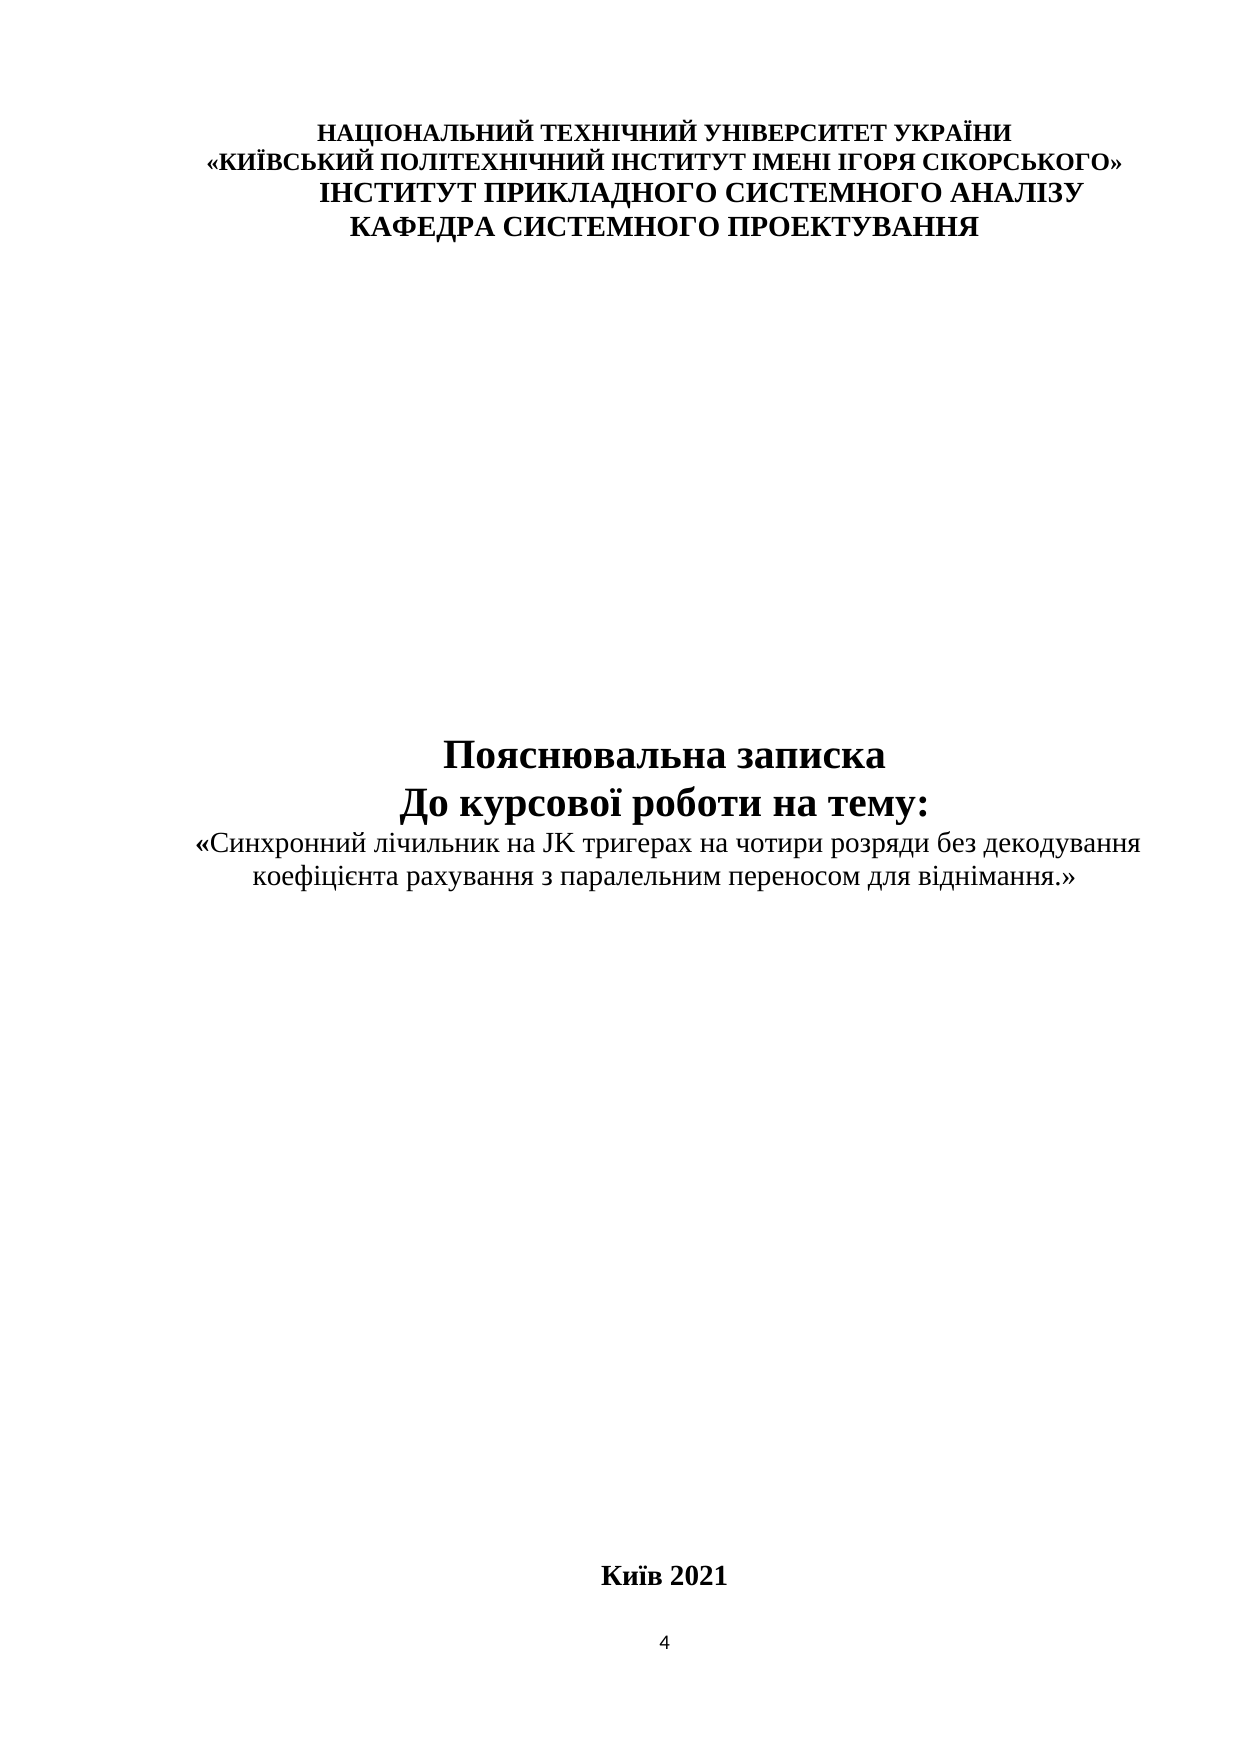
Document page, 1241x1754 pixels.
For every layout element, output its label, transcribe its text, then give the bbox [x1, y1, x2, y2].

text Київ 2021 [177, 1558, 1152, 1592]
text Пояснювальна записка [177, 729, 1152, 777]
text До курсової роботи на тему: [177, 777, 1152, 825]
text «Синхронний лічильник на JK тригерах на чотири розряди без декодування коефіцієнта рахування з паралельним переносом для віднімання.» [177, 825, 1152, 892]
text КАФЕДРА СИСТЕМНОГО ПРОЕКТУВАННЯ [177, 209, 1152, 243]
text «КИЇВСЬКИЙ ПОЛІТЕХНІЧНИЙ ІНСТИТУТ ІМЕНІ ІГОРЯ СІКОРСЬКОГО» [177, 147, 1152, 176]
text ІНСТИТУТ ПРИКЛАДНОГО СИСТЕМНОГО АНАЛІЗУ [252, 176, 1152, 209]
text НАЦІОНАЛЬНИЙ ТЕХНІЧНИЙ УНІВЕРСИТЕТ УКРАЇНИ [177, 118, 1152, 147]
